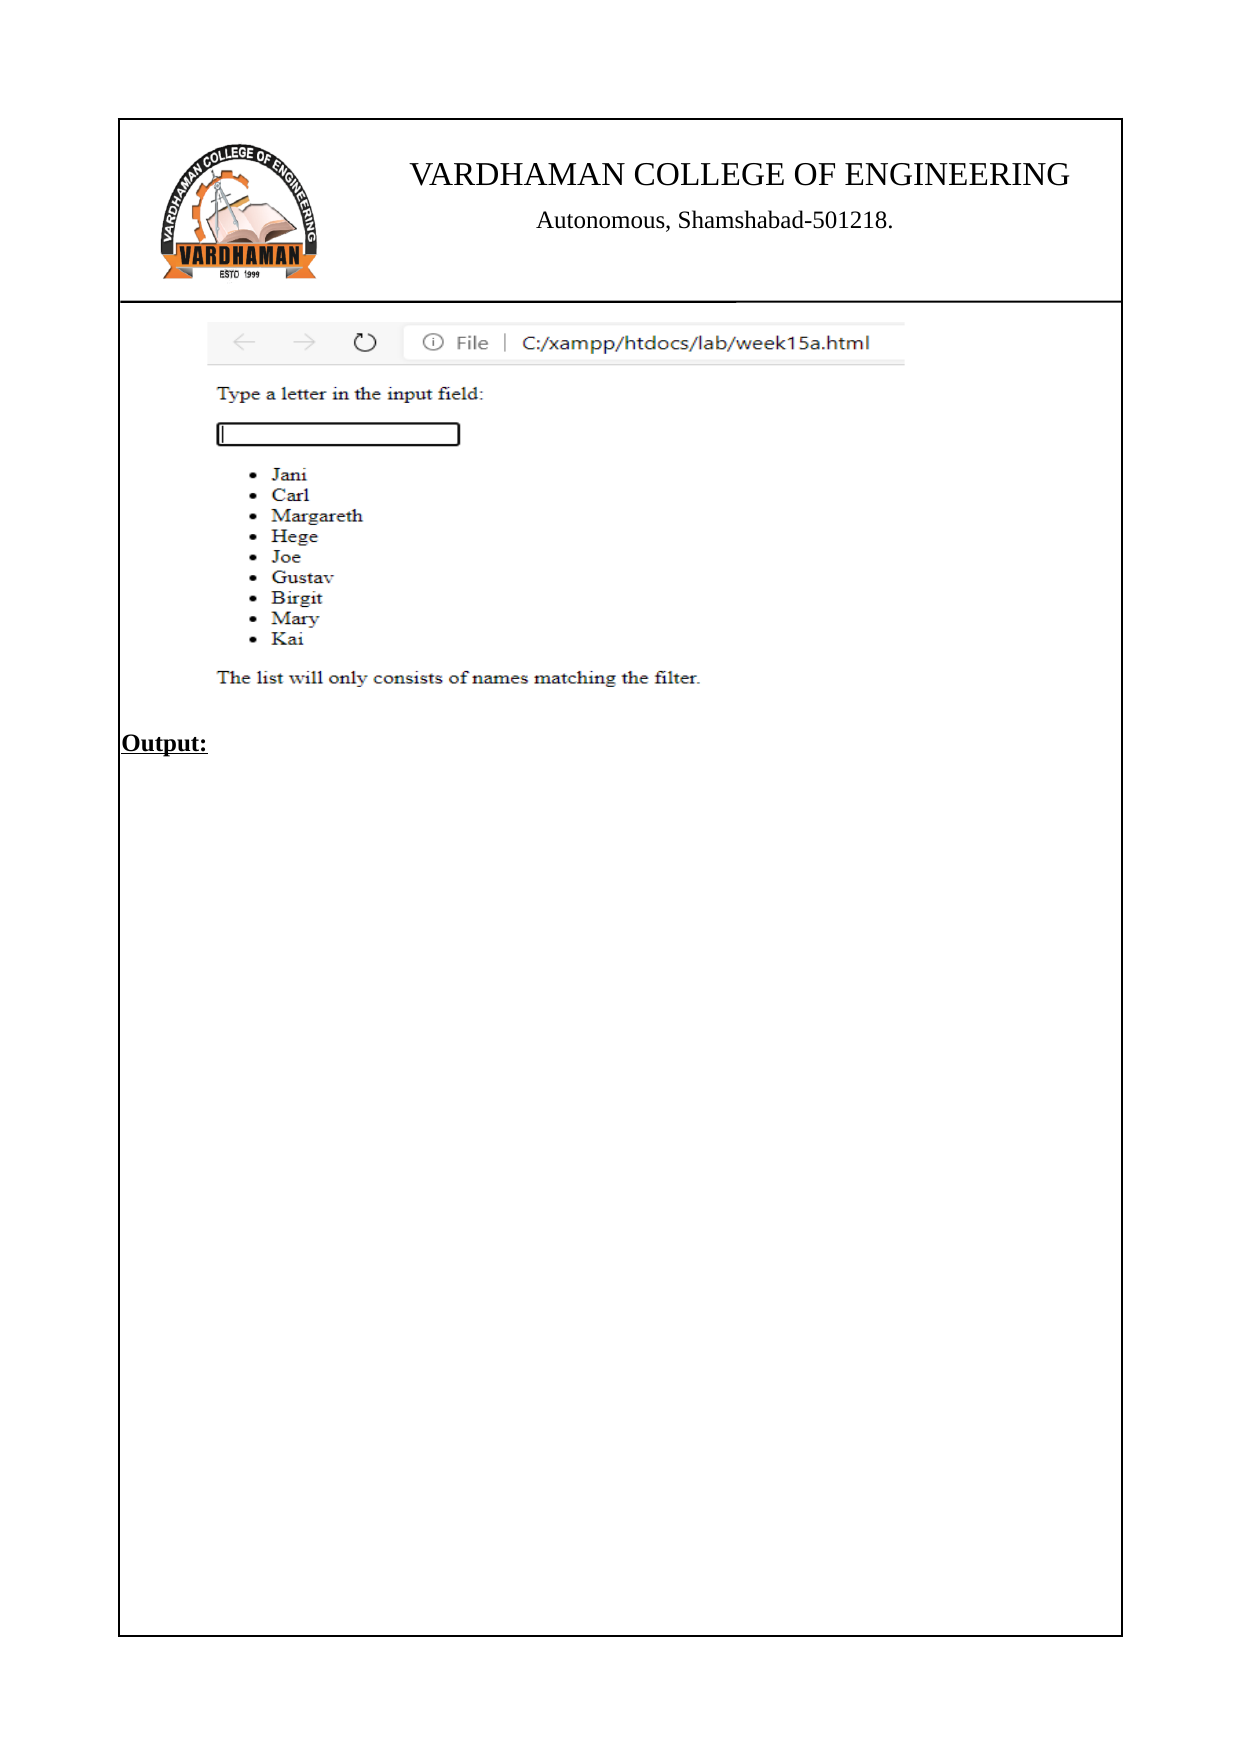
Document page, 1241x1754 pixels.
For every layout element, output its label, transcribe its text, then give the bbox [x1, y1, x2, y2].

picture [145, 142, 383, 286]
picture [207, 322, 905, 752]
